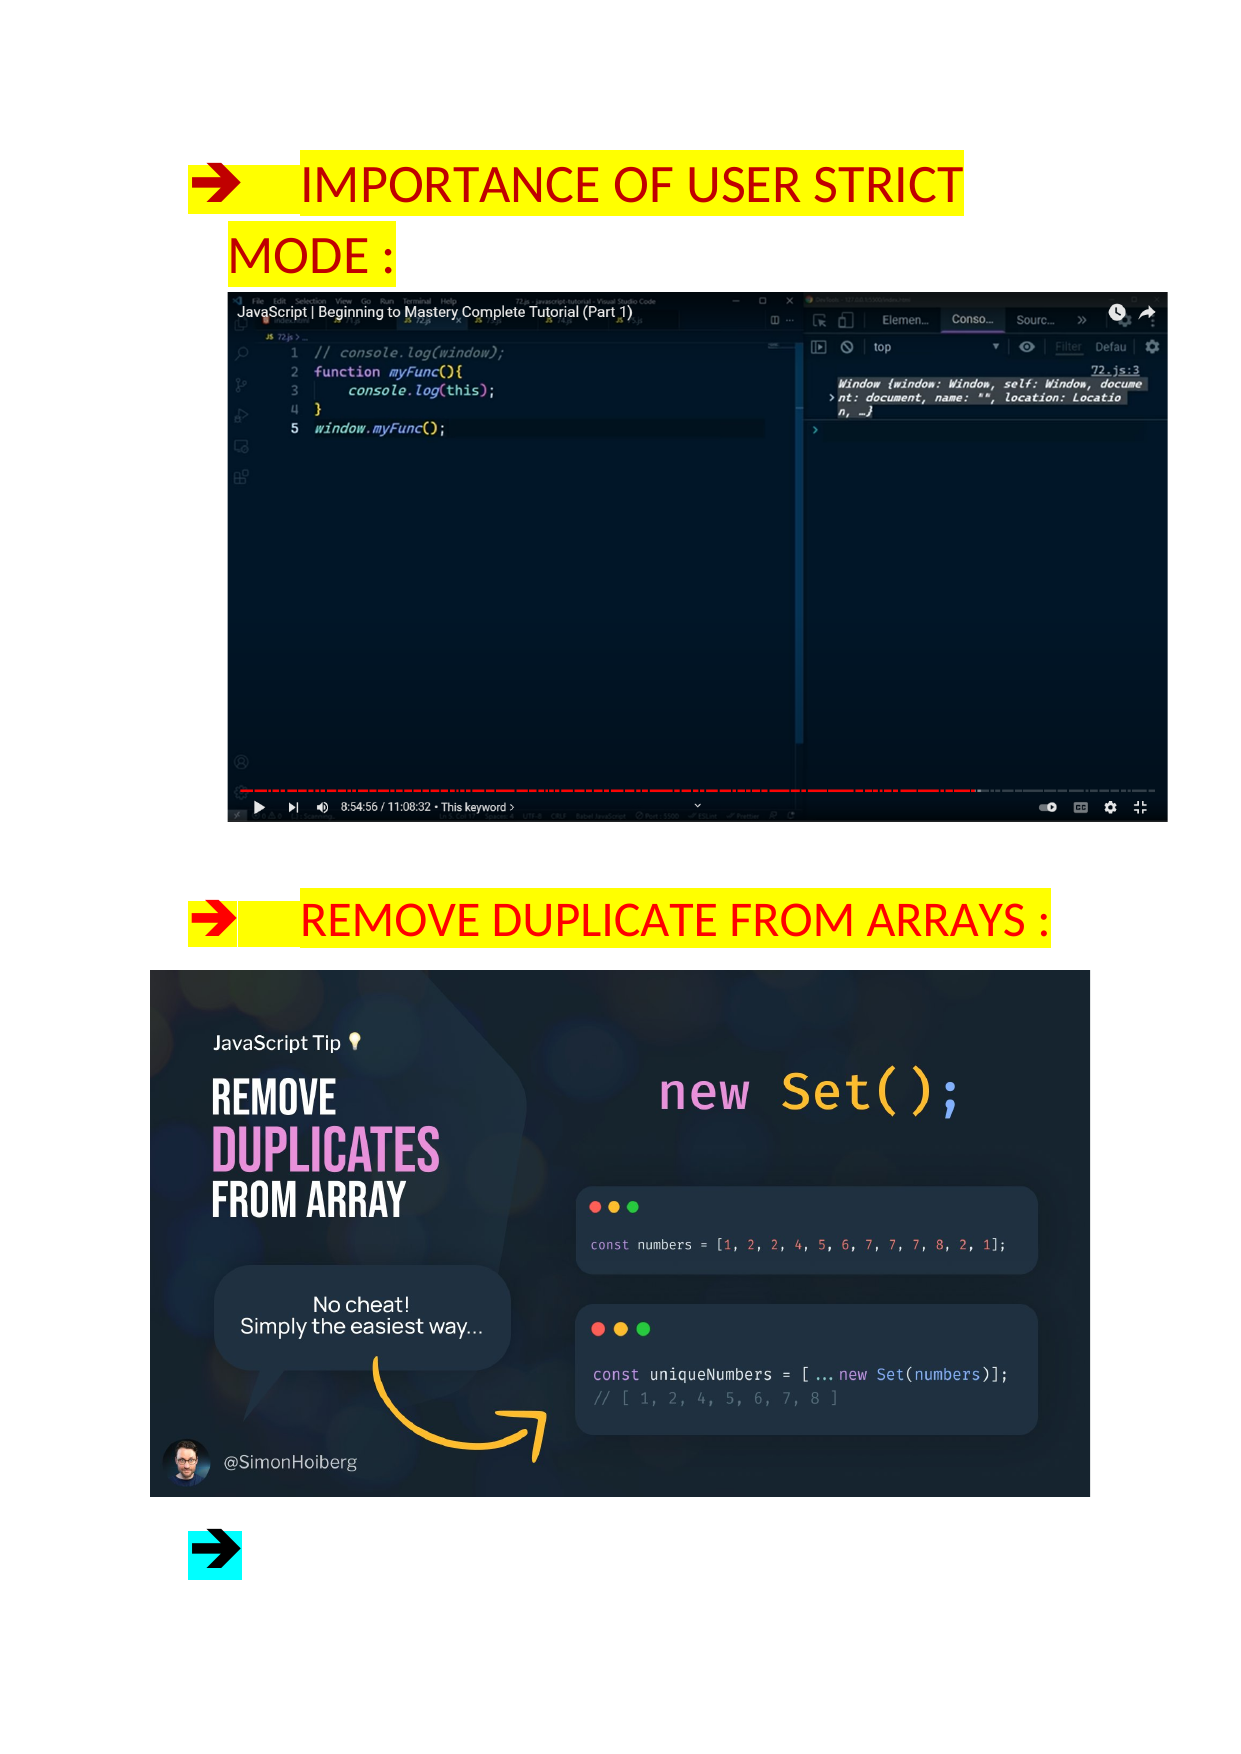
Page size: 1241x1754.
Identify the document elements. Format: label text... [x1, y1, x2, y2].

list IMPORTANCE OF USER STRICT MODE : [187, 150, 1090, 287]
picture [150, 970, 1091, 1497]
picture [227, 292, 1168, 822]
list REMOVE DUPLICATE FROM ARRAYS : [187, 887, 1090, 948]
